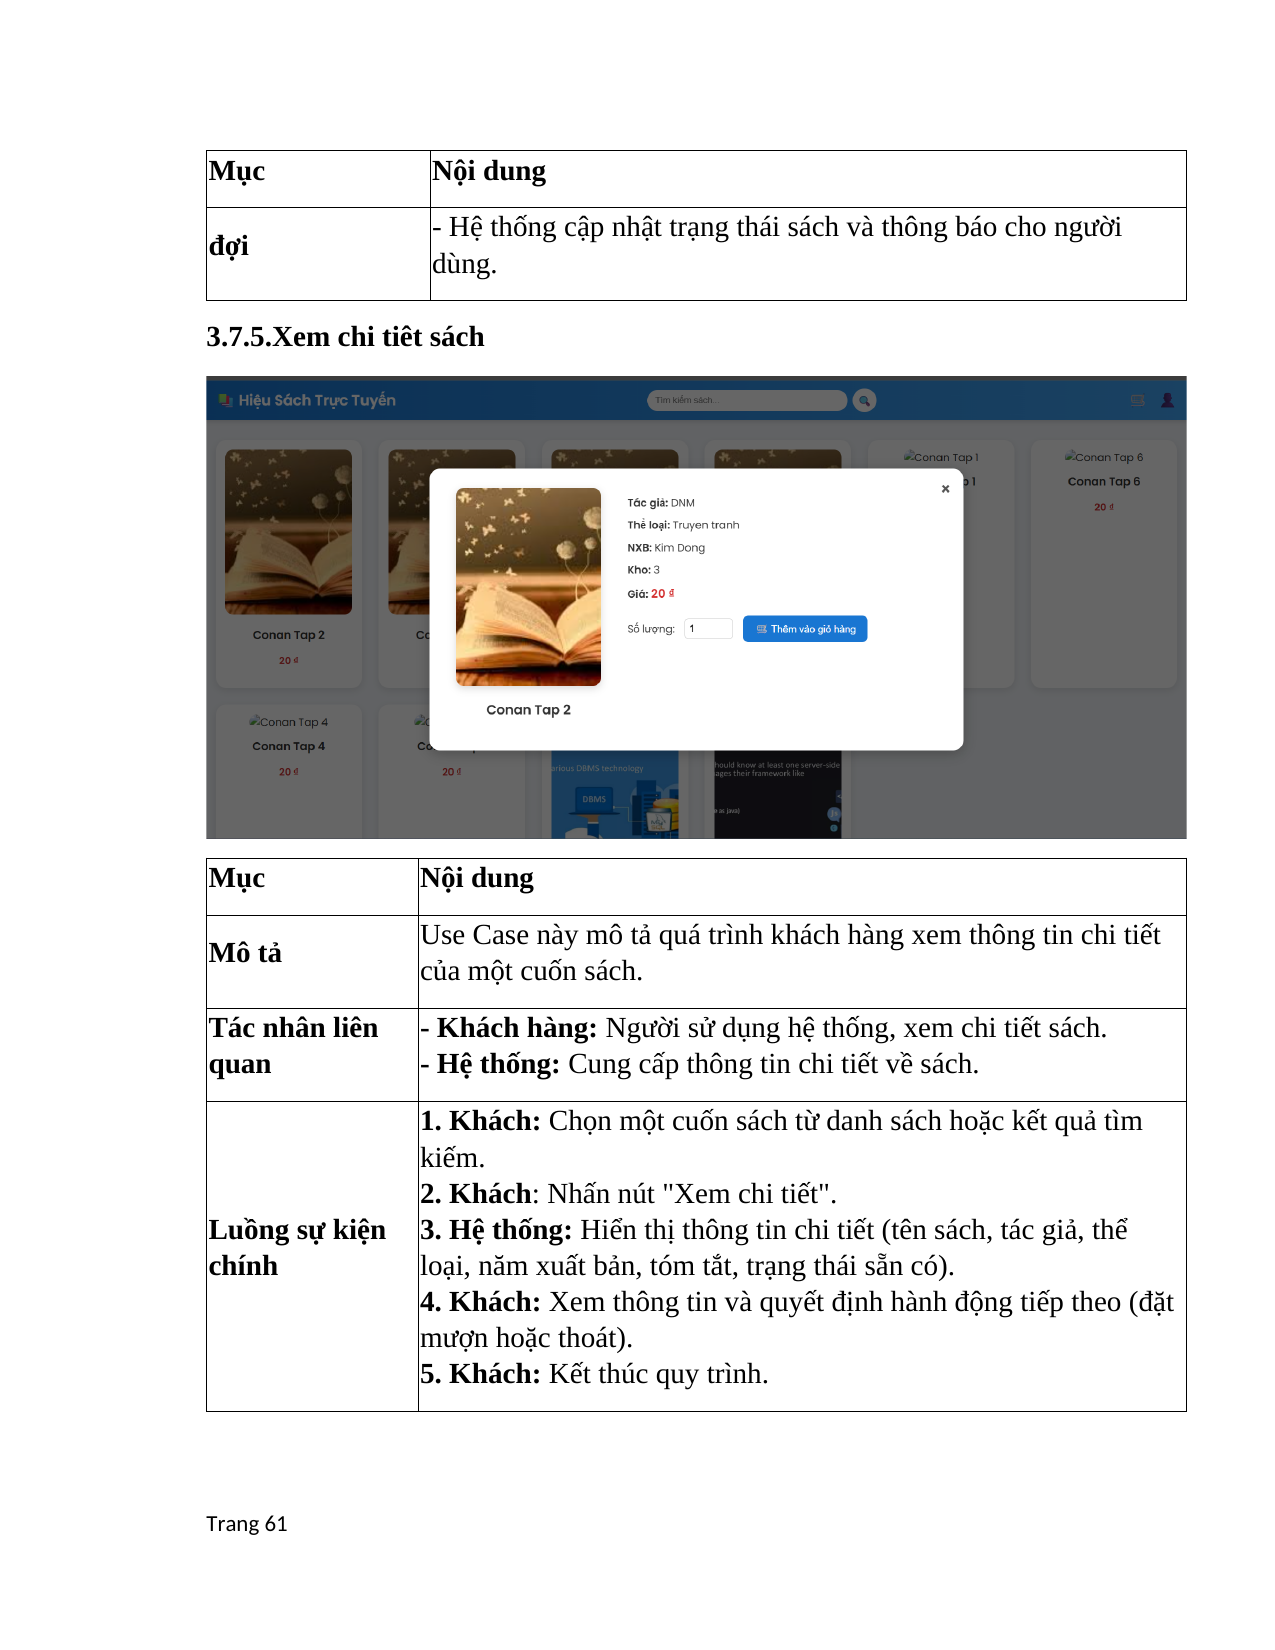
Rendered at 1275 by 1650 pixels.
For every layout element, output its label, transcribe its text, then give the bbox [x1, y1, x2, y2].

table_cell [431, 208, 1186, 300]
table_header Nội dung [419, 859, 1186, 915]
table_cell Use Case này mô tả quá trình khách hàng xem thông tin chi tiết của một cuốn sách. [419, 916, 1186, 1008]
table_header Nội dung [431, 151, 1186, 207]
subtitle 3.7.5.Xem chi tiêt sách [206, 326, 1187, 351]
table_cell Luồng sự kiện chính [207, 1102, 418, 1411]
table_cell - Khách hàng: Người sử dụng hệ thống, xem chi tiết sách. - Hệ thống: Cung cấp thông tin chi tiết về sách. [419, 1009, 1186, 1101]
table_header Mục [207, 151, 430, 207]
table_cell Tác nhân liên quan [207, 1009, 418, 1101]
table_cell Kết quả mong đợi [207, 208, 430, 300]
picture [206, 376, 1187, 839]
table_cell 1. Khách: Chọn một cuốn sách từ danh sách hoặc kết quả tìm kiếm. 2. Khách: Nhấn nút "Xem chi tiết". 3. Hệ thống: Hiển thị thông tin chi tiết (tên sách, tác giả, thể loại, năm xuất bản, tóm tắt, trạng thái sẵn có). 4. Khách: Xem thông tin và quyết định hành động tiếp theo (đặt mượn hoặc thoát). 5. Khách: Kết thúc quy trình. [419, 1102, 1186, 1411]
table_cell Mô tả [207, 916, 418, 1008]
table_header Mục [207, 859, 418, 915]
